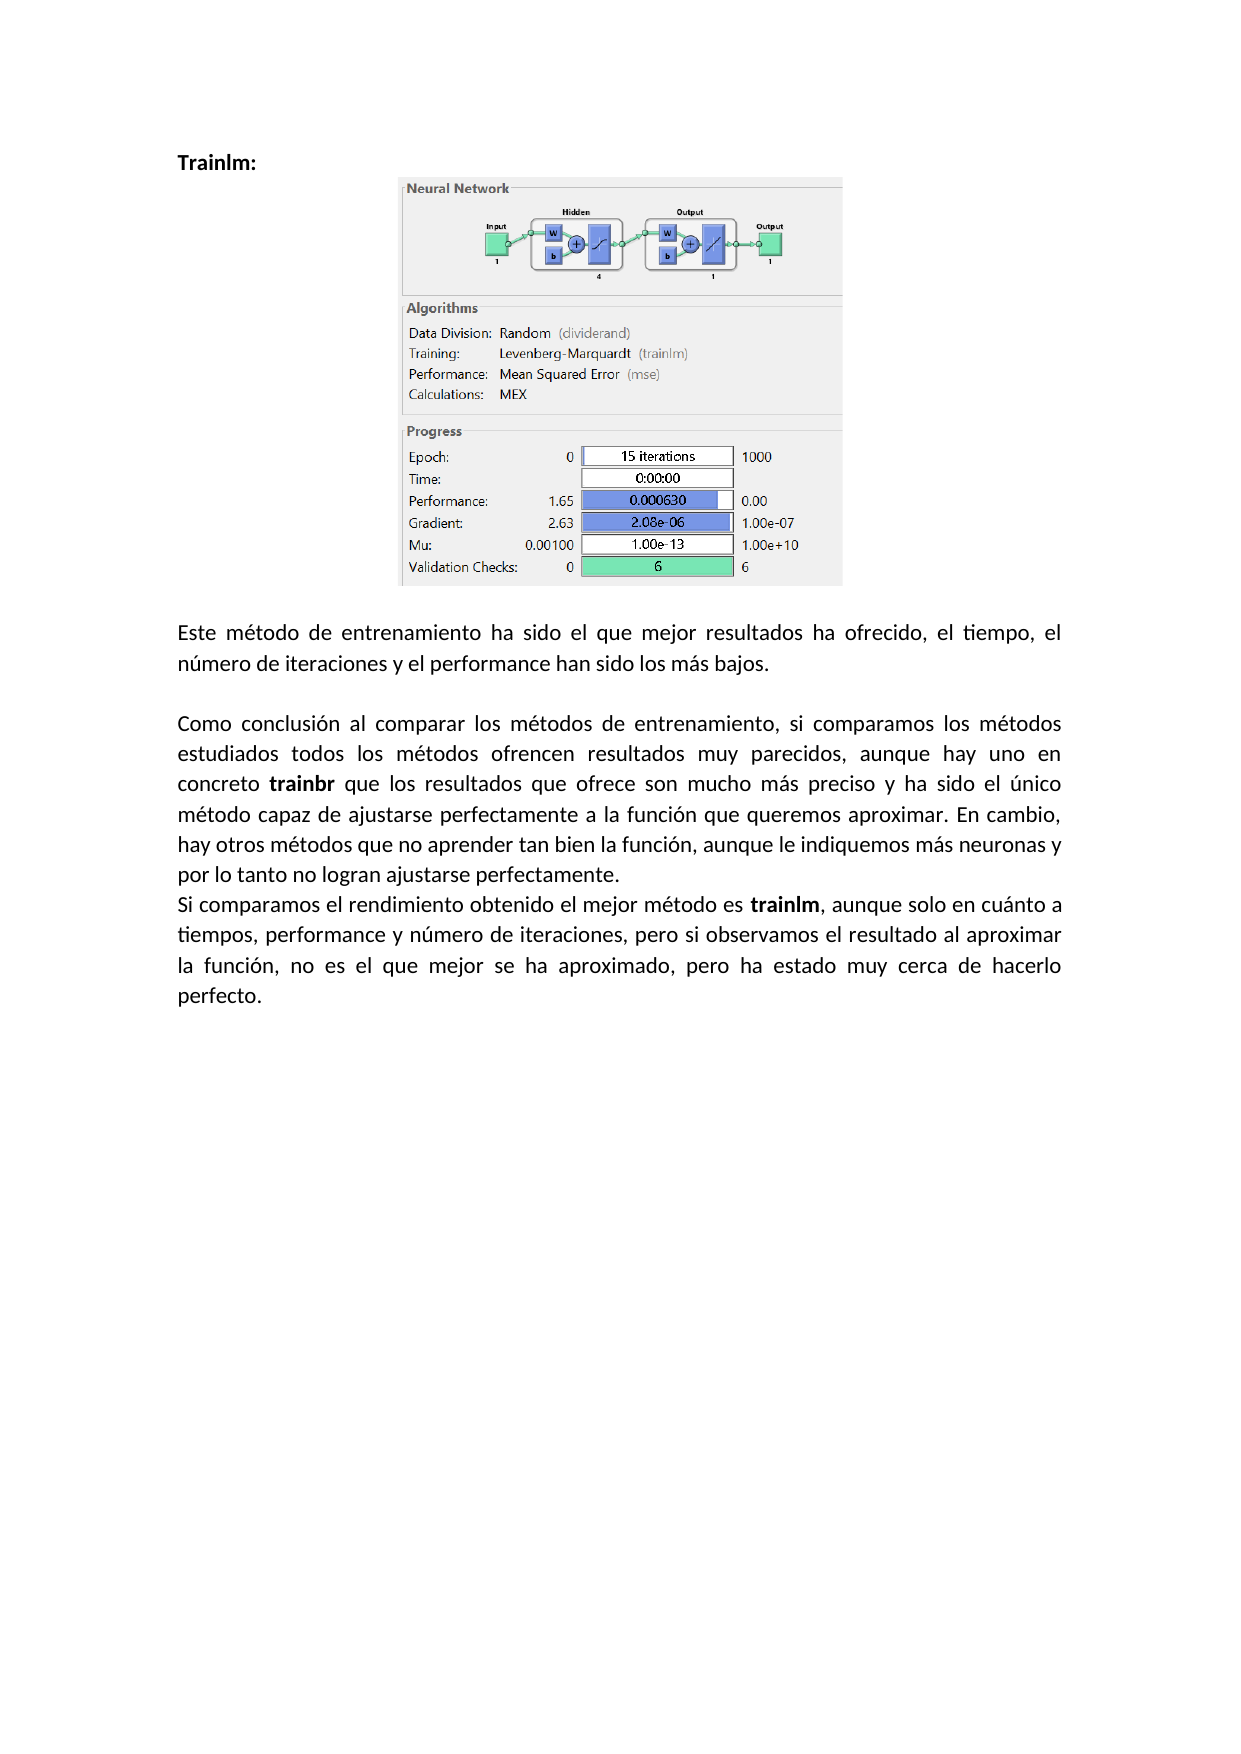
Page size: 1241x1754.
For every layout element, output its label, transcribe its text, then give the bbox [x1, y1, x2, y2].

picture [397, 177, 843, 586]
text Trainlm: [177, 148, 1063, 176]
text Si comparamos el rendimiento obtenido el mejor método es trainlm, aunque solo en cuánto a tiempos, performance y número de iteraciones, pero si observamos el resultado al aproximar la función, no es el que mejor se ha aproximado, pero ha estado muy cerca de hacerlo perfecto. [177, 890, 1063, 1009]
text Este método de entrenamiento ha sido el que mejor resultados ha ofrecido, el tiempo, el número de iteraciones y el performance han sido los más bajos. [177, 618, 1063, 677]
text Como conclusión al comparar los métodos de entrenamiento, si comparamos los métodos estudiados todos los métodos ofrencen resultados muy parecidos, aunque hay uno en concreto trainbr que los resultados que ofrece son mucho más preciso y ha sido el único método capaz de ajustarse perfectamente a la función que queremos aproximar. En cambio, hay otros métodos que no aprender tan bien la función, aunque le indiquemos más neuronas y por lo tanto no logran ajustarse perfectamente. [177, 709, 1063, 888]
